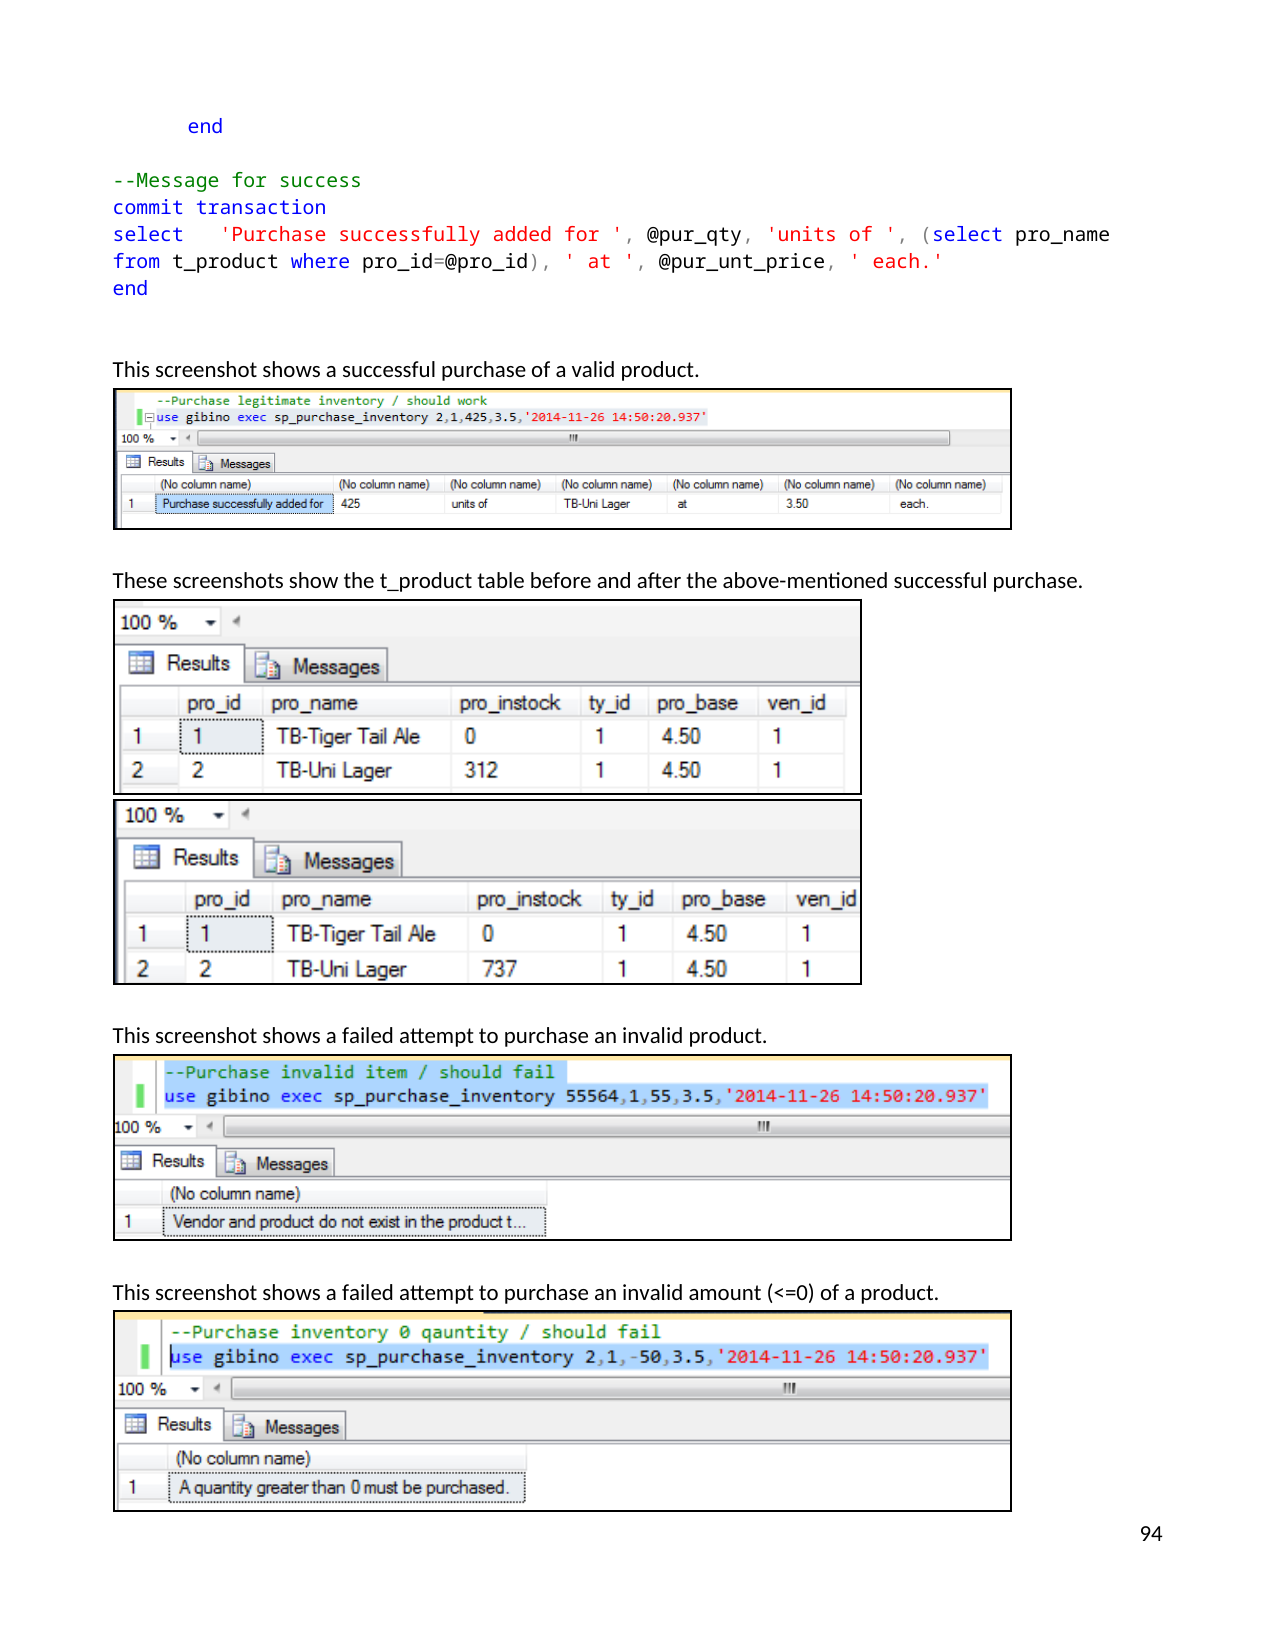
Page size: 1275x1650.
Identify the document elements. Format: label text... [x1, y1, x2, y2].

text commit transaction [112, 193, 1162, 220]
picture [115, 390, 1010, 528]
picture [115, 601, 860, 793]
picture [115, 801, 860, 983]
text This screenshot shows a failed attempt to purchase an invalid amount (<=0) of a product. [112, 1278, 1162, 1306]
text This screenshot shows a successful purchase of a valid product. [112, 355, 1162, 383]
text This screenshot shows a failed attempt to purchase an invalid product. [112, 1022, 1162, 1049]
text select 'Purchase successfully added for ', @pur_qty, 'units of ', (select pro_name from t_product where pro_id=@pro_id), ' at ', @pur_unt_price, ' each.' [112, 220, 1162, 274]
text These screenshots show the t_product table before and after the above-mentioned successful purchase. [112, 566, 1162, 594]
picture [115, 1056, 1010, 1239]
text end [112, 112, 1162, 139]
text end [112, 274, 1162, 301]
text --Message for success [112, 166, 1162, 193]
picture [115, 1312, 1010, 1510]
